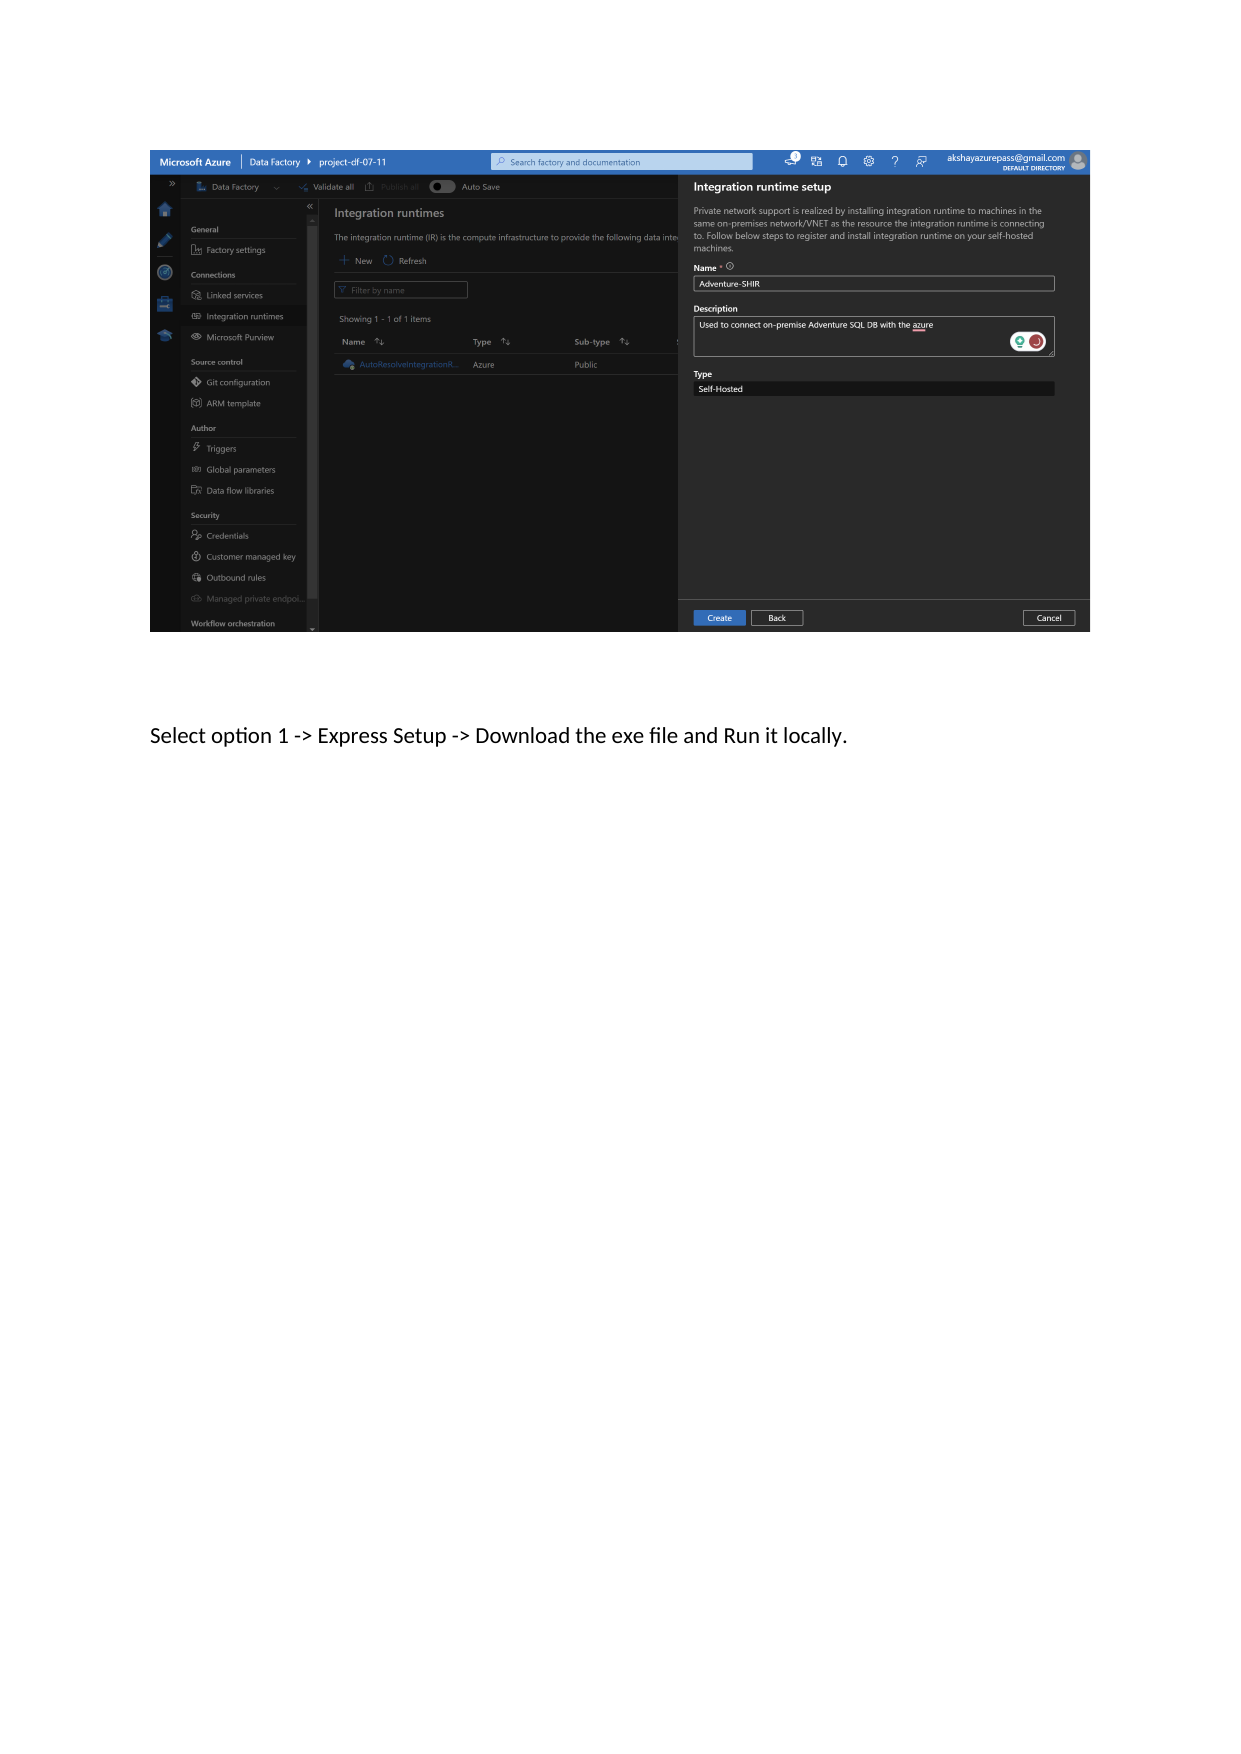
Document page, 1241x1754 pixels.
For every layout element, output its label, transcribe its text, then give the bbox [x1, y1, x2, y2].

picture [150, 150, 1091, 632]
text Select option 1 -> Express Setup -> Download the exe file and Run it locally. [150, 721, 1090, 749]
